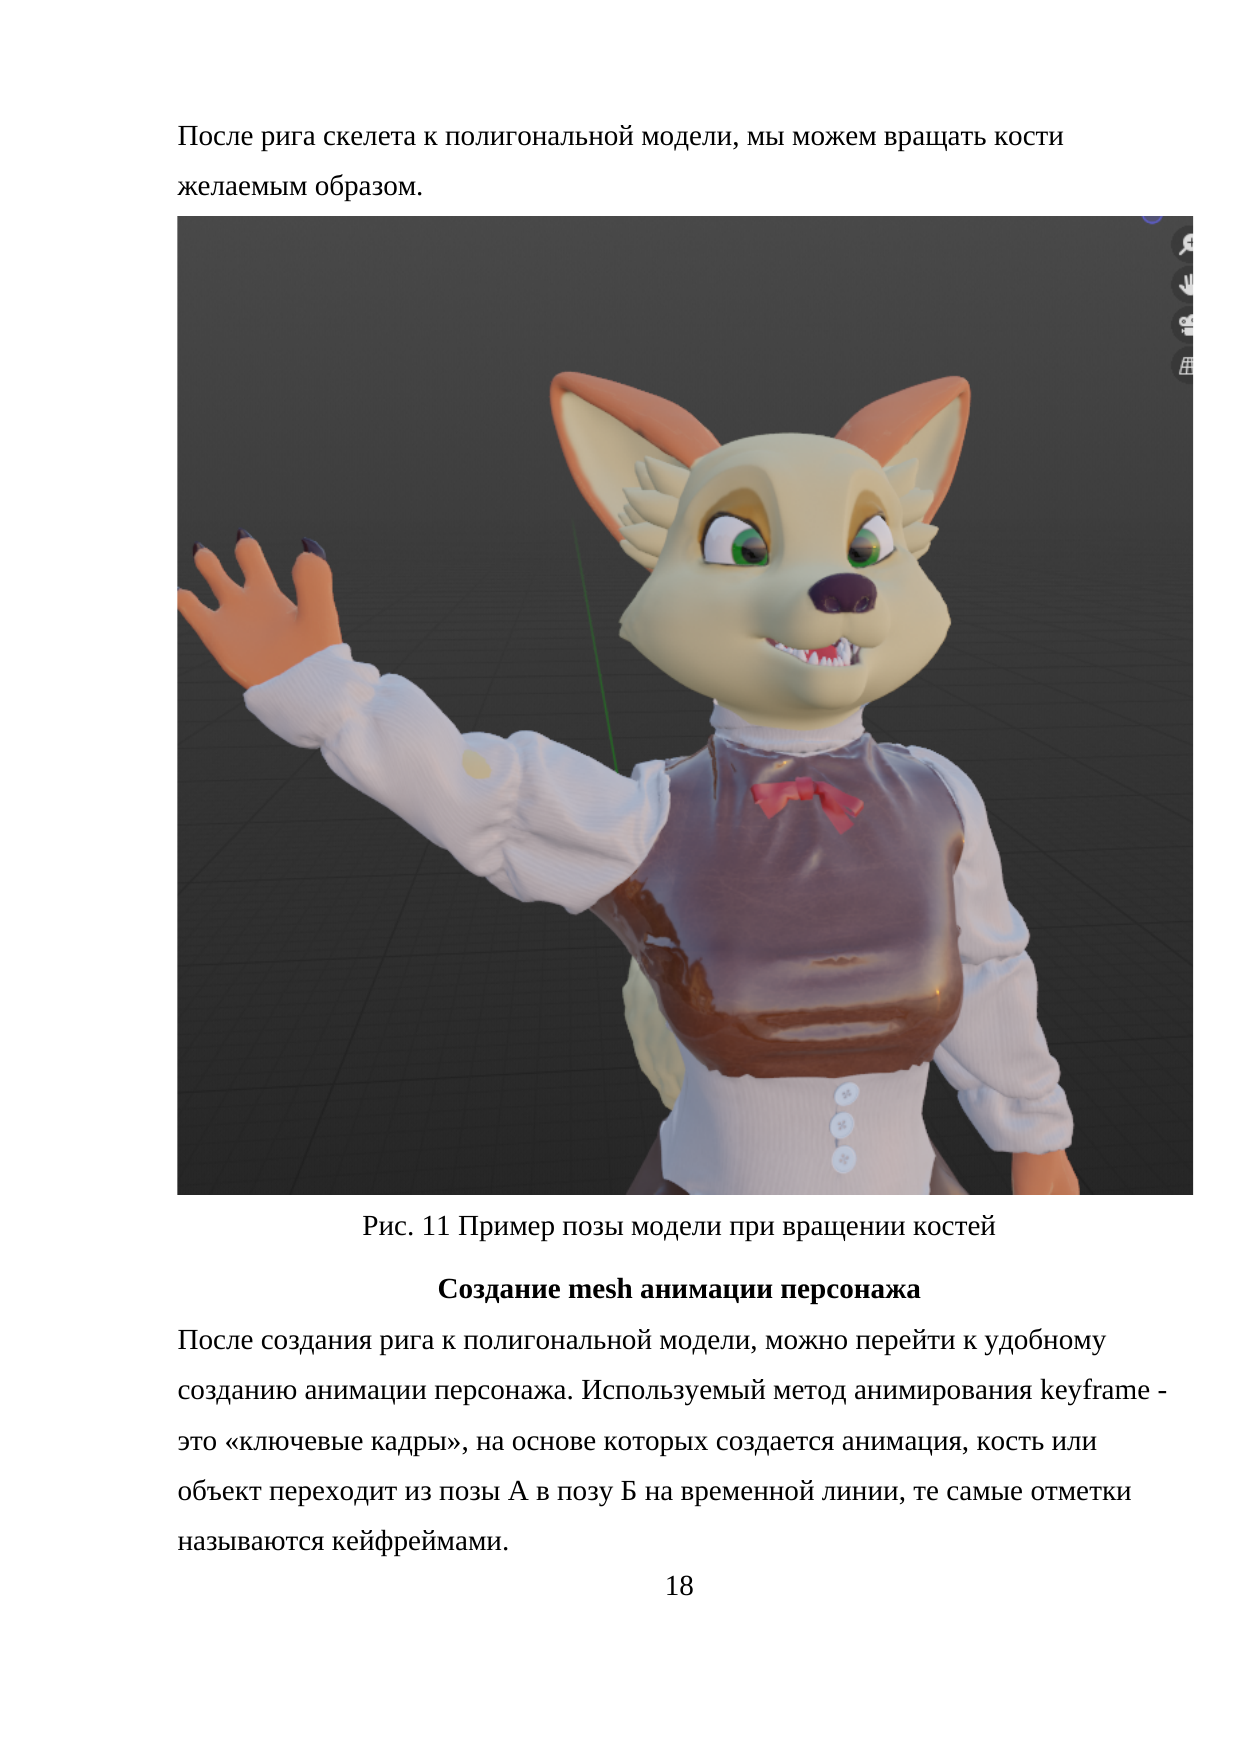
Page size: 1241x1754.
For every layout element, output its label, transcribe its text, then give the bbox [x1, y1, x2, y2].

picture [177, 216, 1194, 1195]
text После рига скелета к полигональной модели, мы можем вращать кости желаемым образом. [177, 118, 1181, 216]
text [177, 1322, 1181, 1557]
subtitle Создание mesh анимации персонажа [177, 1271, 1181, 1305]
text Рис. 11 Пример позы модели при вращении костей [177, 1208, 1181, 1242]
